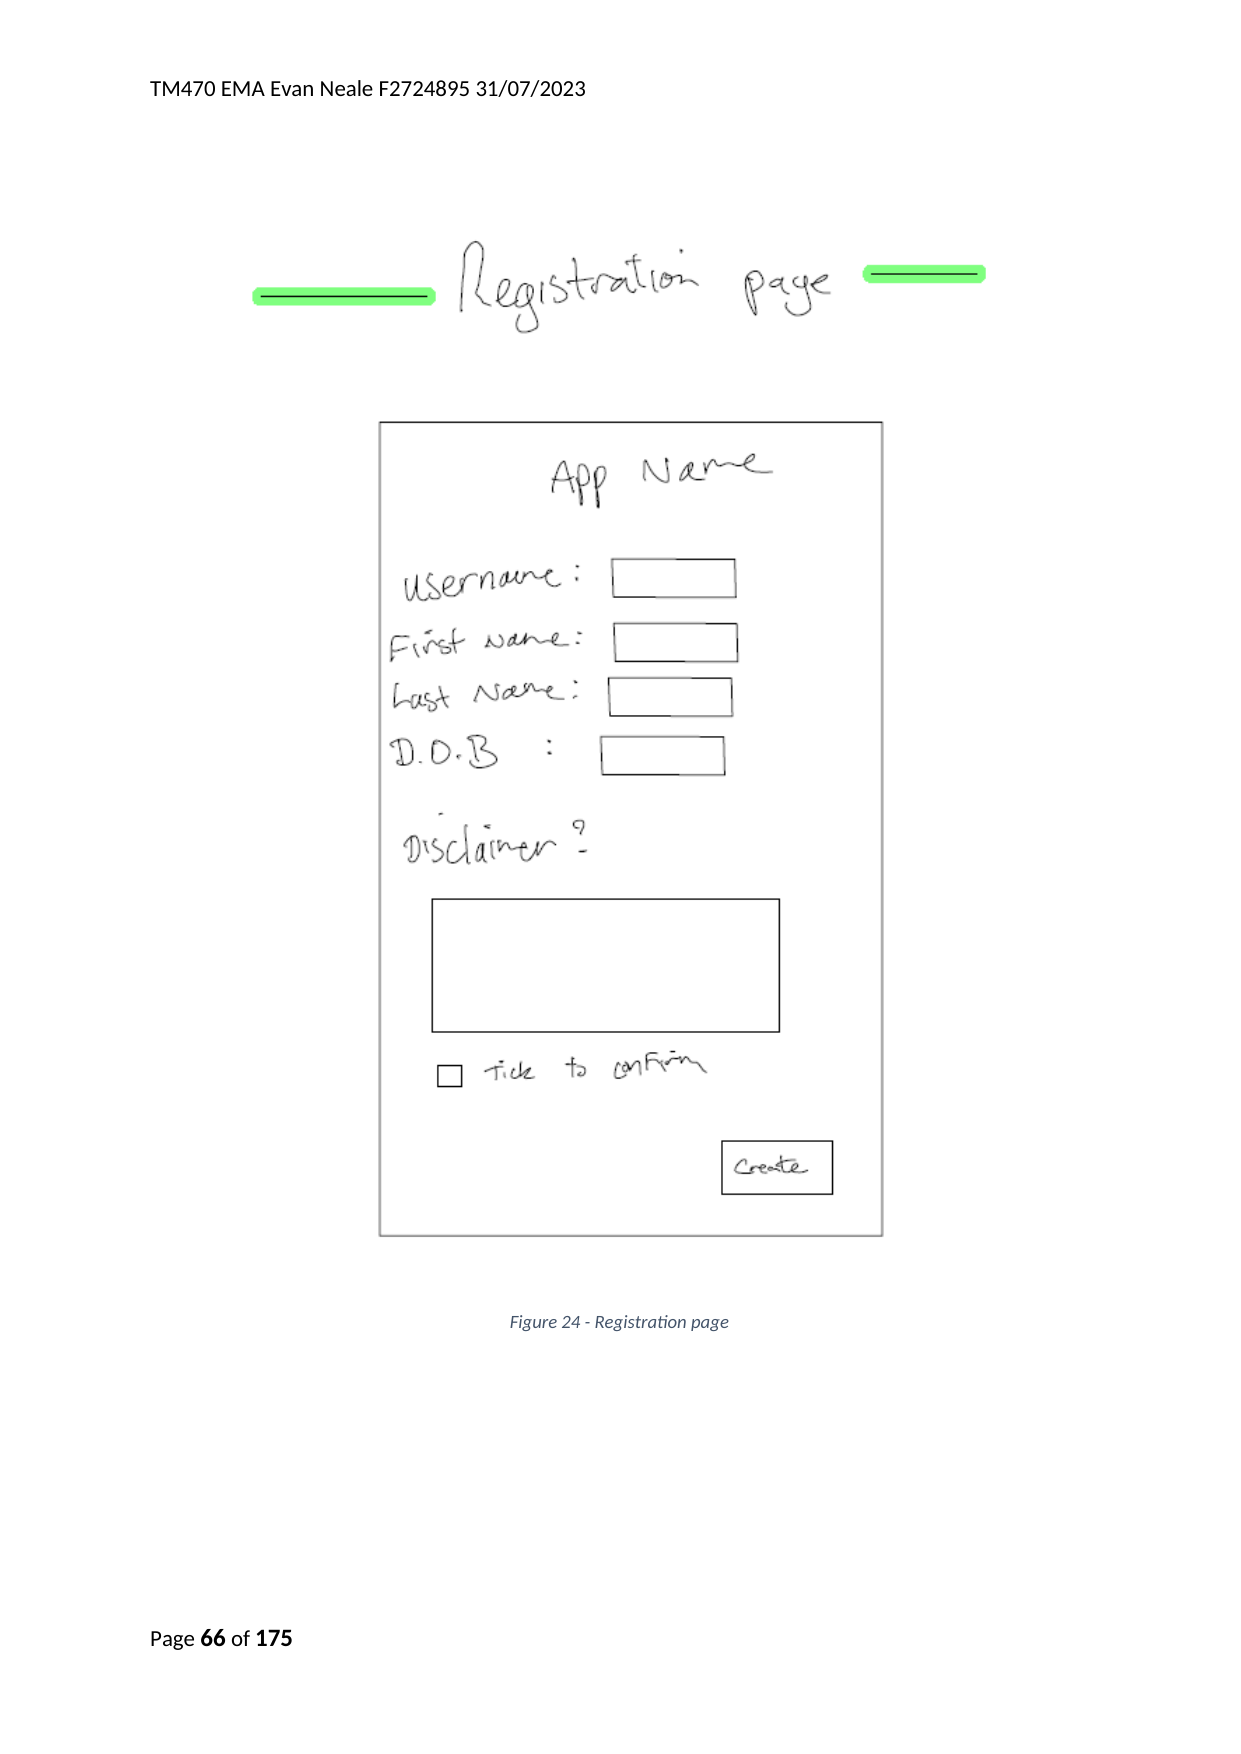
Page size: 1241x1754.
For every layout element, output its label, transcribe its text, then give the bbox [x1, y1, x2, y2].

text Figure 24 - Registration page [150, 1311, 1090, 1334]
picture [240, 212, 1000, 1293]
